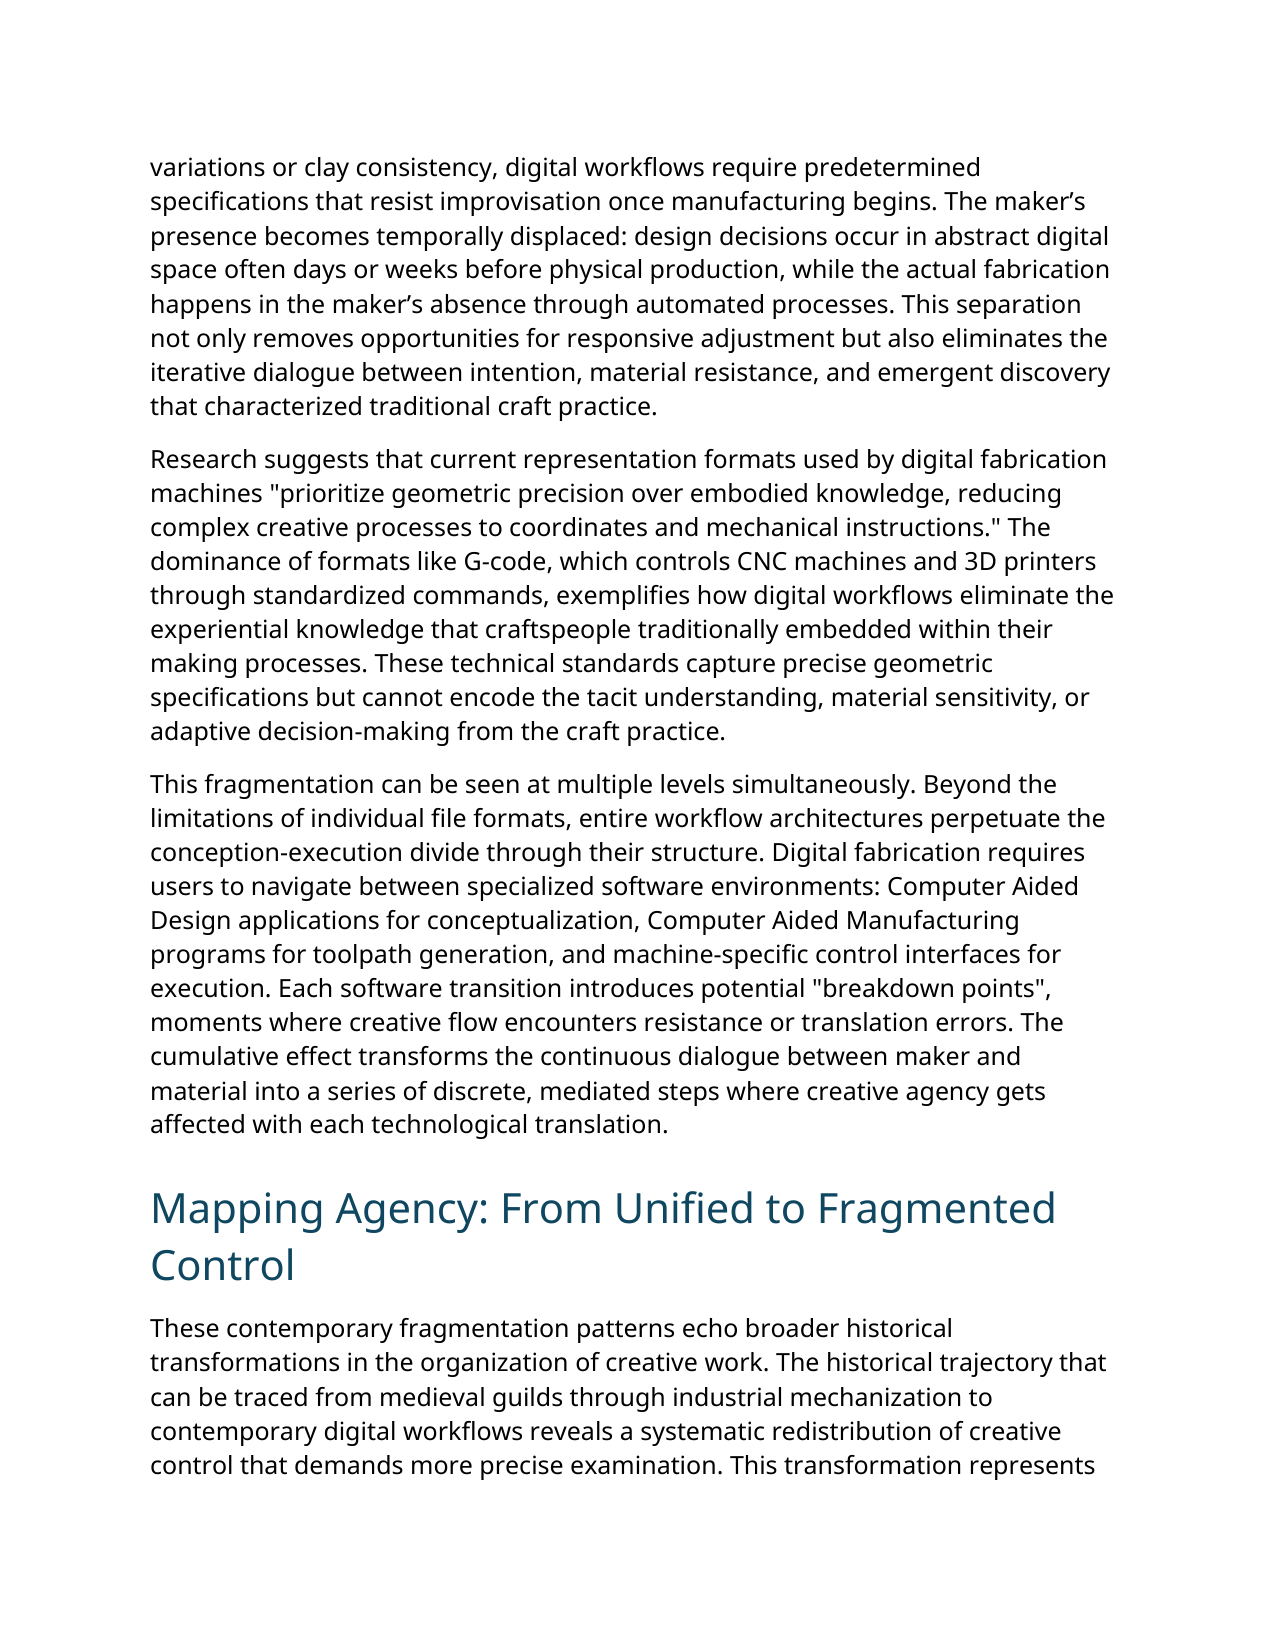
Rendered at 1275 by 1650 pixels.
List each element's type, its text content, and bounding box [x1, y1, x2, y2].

text Research suggests that current representation formats used by digital fabrication machines "prioritize geometric precision over embodied knowledge, reducing complex creative processes to coordinates and mechanical instructions." The dominance of formats like G-code, which controls CNC machines and 3D printers through standardized commands, exemplifies how digital workflows eliminate the experiential knowledge that craftspeople traditionally embedded within their making processes. These technical standards capture precise geometric specifications but cannot encode the tacit understanding, material sensitivity, or adaptive decision-making from the craft practice. [150, 441, 1125, 748]
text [150, 1311, 1125, 1481]
text This fragmentation can be seen at multiple levels simultaneously. Beyond the limitations of individual file formats, entire workflow architectures perpetuate the conception-execution divide through their structure. Digital fabrication requires users to navigate between specialized software environments: Computer Aided Design applications for conceptualization, Computer Aided Manufacturing programs for toolpath generation, and machine-specific control interfaces for execution. Each software transition introduces potential "breakdown points", moments where creative flow encounters resistance or translation errors. The cumulative effect transforms the continuous dialogue between maker and material into a series of discrete, mediated steps where creative agency gets affected with each technological translation. [150, 767, 1125, 1141]
subtitle Mapping Agency: From Unified to Fragmented Control [150, 1179, 1125, 1292]
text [150, 150, 1125, 422]
